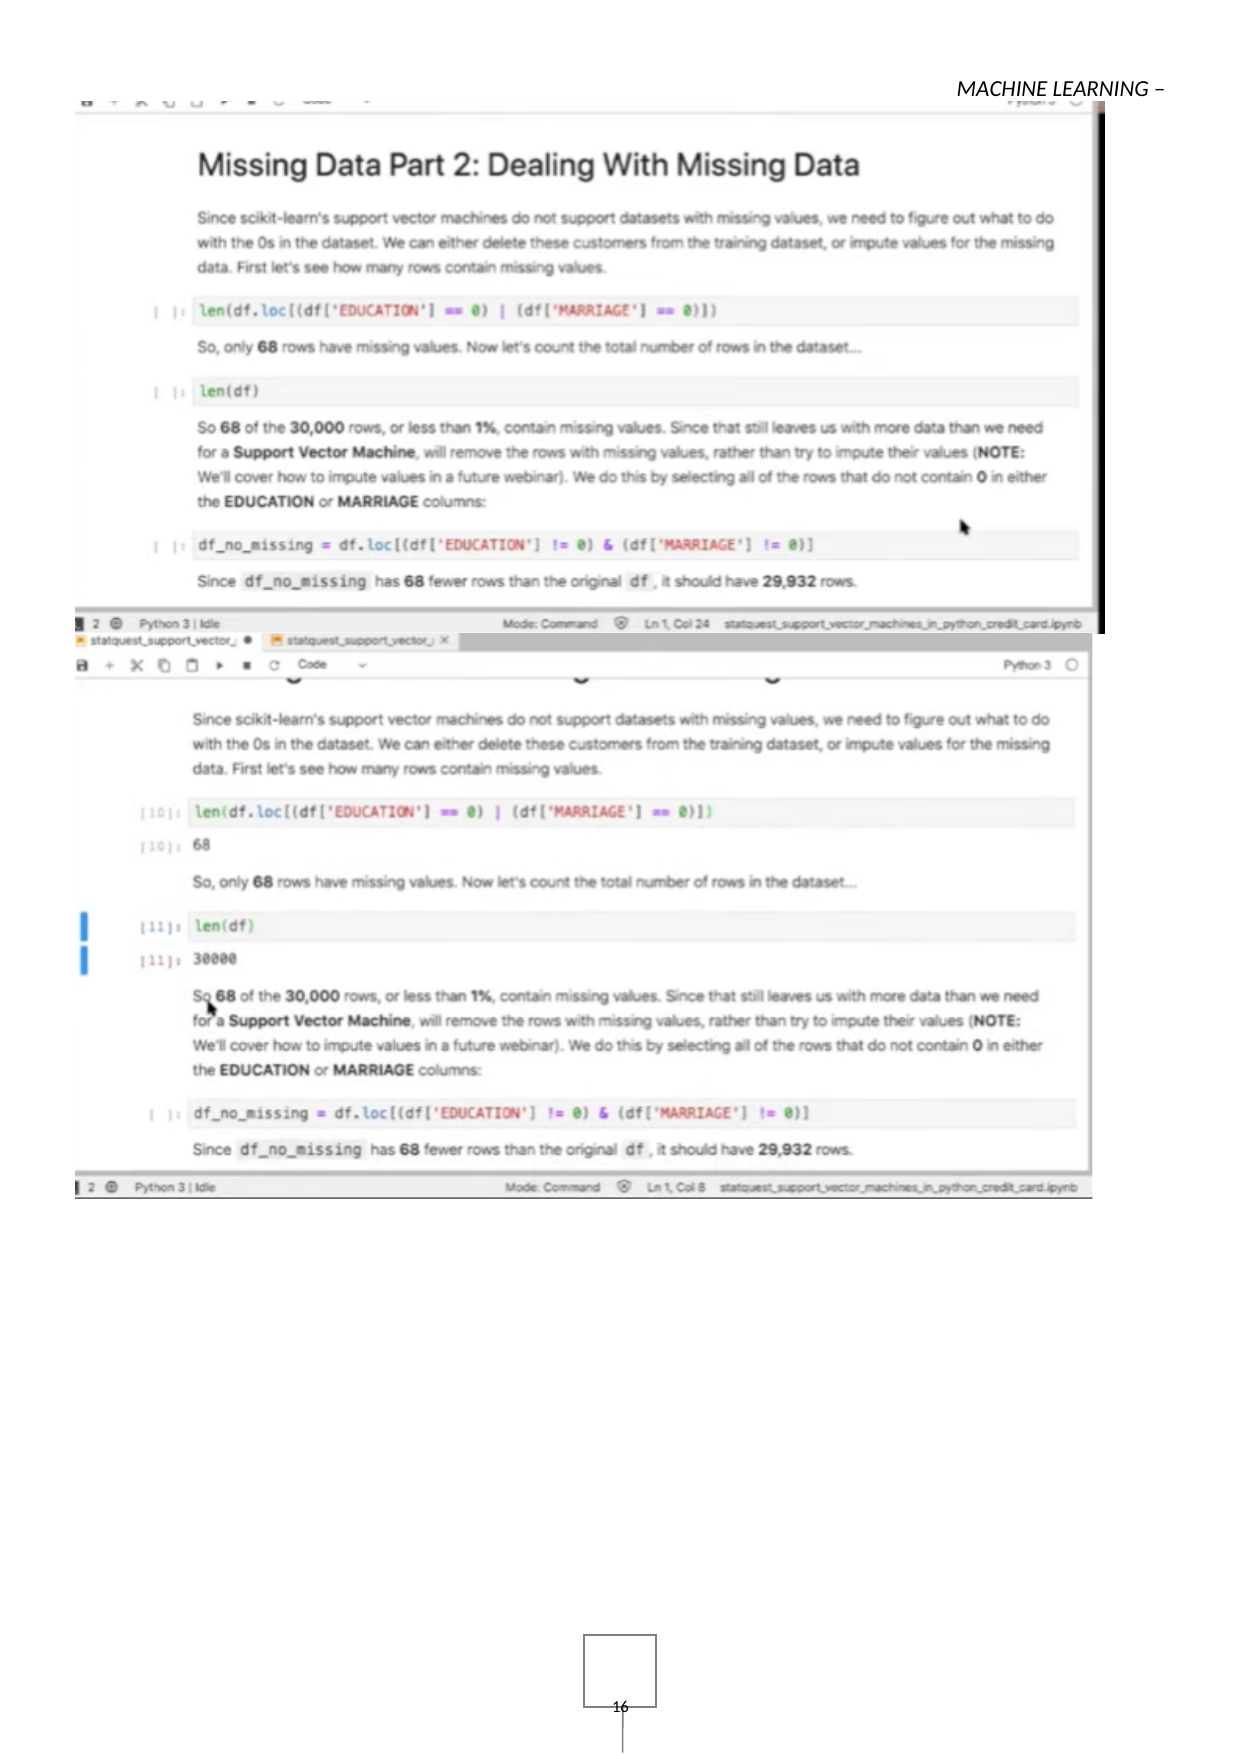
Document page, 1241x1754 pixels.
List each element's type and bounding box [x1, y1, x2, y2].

picture [75, 101, 1105, 1199]
